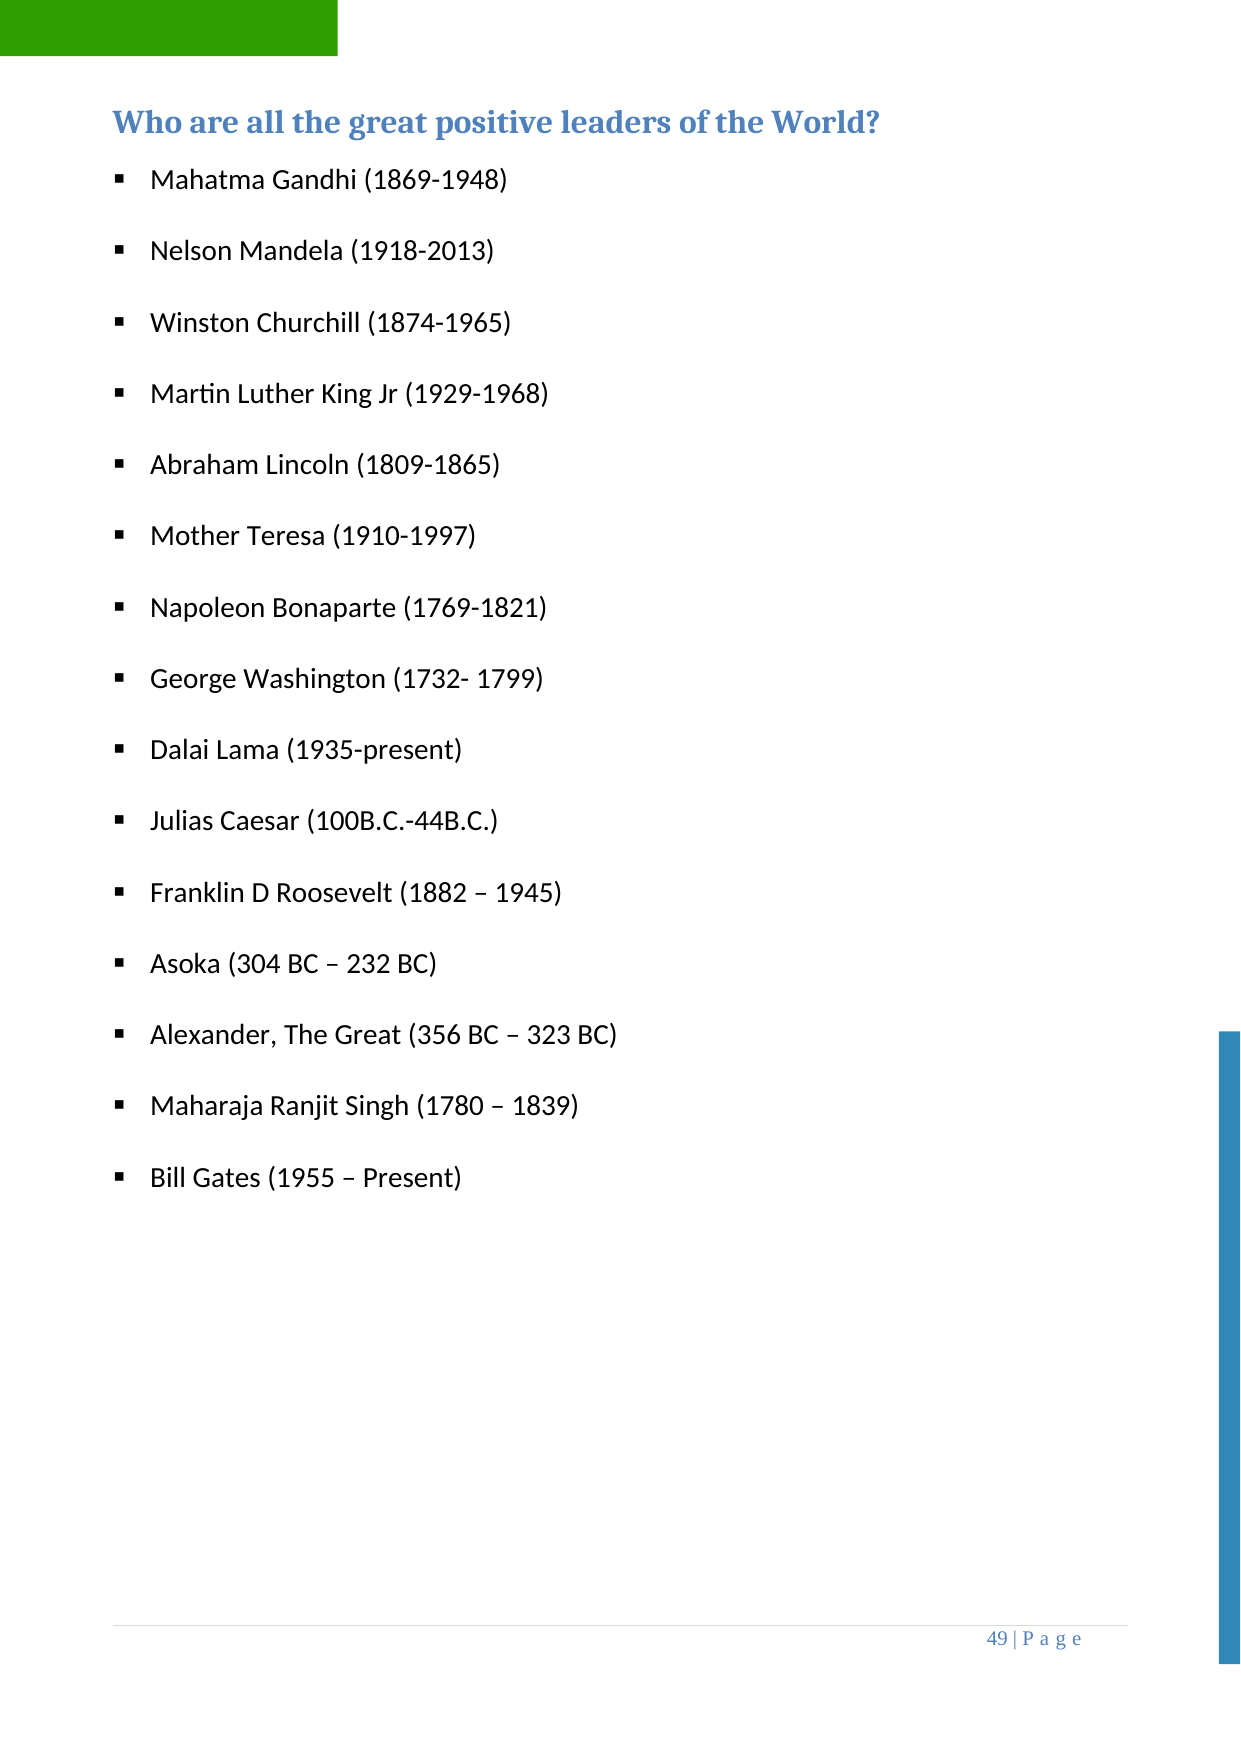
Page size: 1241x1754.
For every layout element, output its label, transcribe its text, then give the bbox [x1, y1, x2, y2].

list Alexander, The Great (356 BC – 323 BC) [112, 1016, 1128, 1052]
list Julias Caesar (100B.C.-44B.C.) [112, 802, 1128, 838]
list George Washington (1732- 1799) [112, 660, 1128, 696]
list Maharaja Ranjit Singh (1780 – 1839) [112, 1087, 1128, 1123]
list Dalai Lama (1935-present) [112, 731, 1128, 767]
text Who are all the great positive leaders of the World? [112, 104, 1128, 142]
list Martin Luther King Jr (1929-1968) [112, 375, 1128, 411]
list Asoka (304 BC – 232 BC) [112, 945, 1128, 981]
list Mahatma Gandhi (1869-1948) [112, 161, 1128, 197]
list Winston Churchill (1874-1965) [112, 304, 1128, 339]
list Abraham Lincoln (1809-1865) [112, 446, 1128, 482]
list Napoleon Bonaparte (1769-1821) [112, 589, 1128, 624]
list Franklin D Roosevelt (1882 – 1945) [112, 874, 1128, 909]
list Nelson Mandela (1918-2013) [112, 232, 1128, 268]
list Mother Teresa (1910-1997) [112, 517, 1128, 553]
list Bill Gates (1955 – Present) [112, 1159, 1128, 1194]
